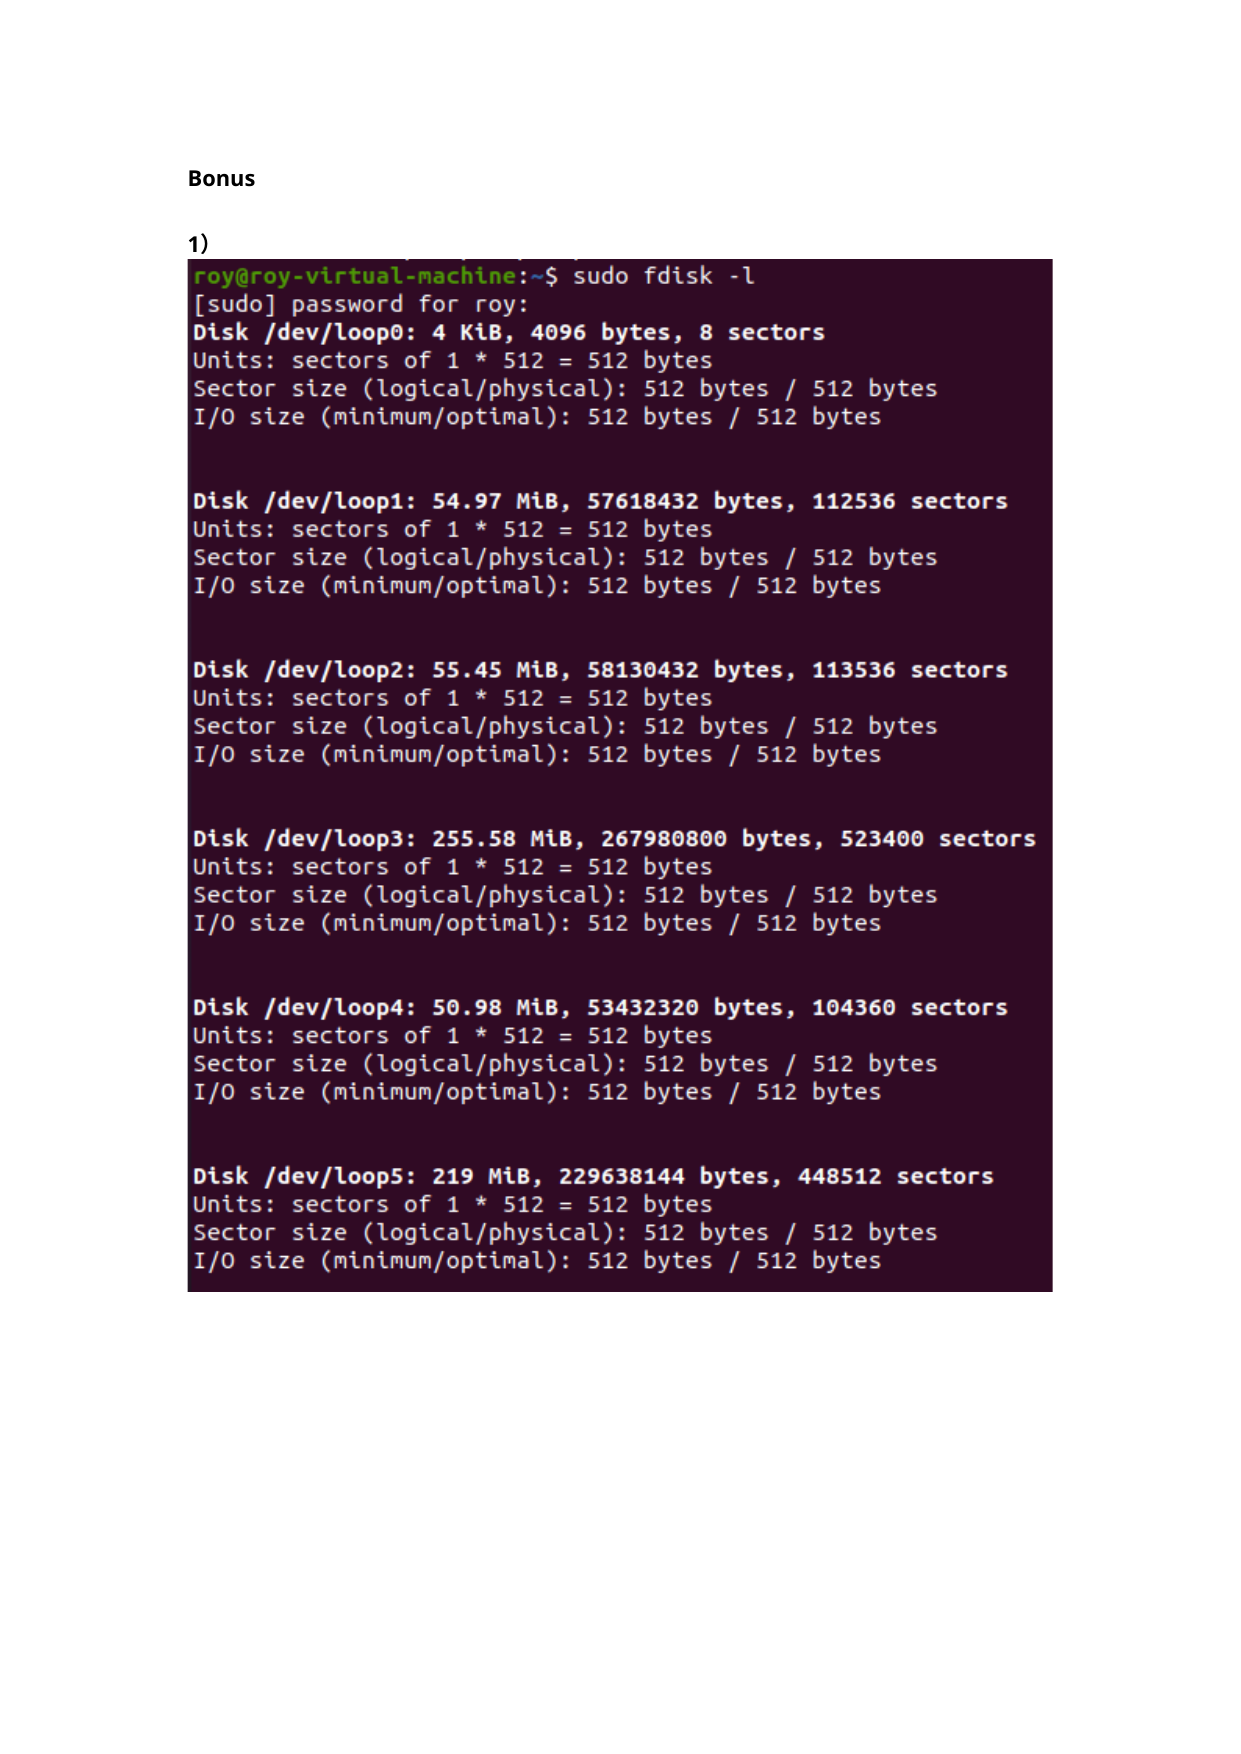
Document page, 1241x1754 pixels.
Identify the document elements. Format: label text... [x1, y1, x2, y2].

picture [187, 259, 1053, 1292]
text 1） [187, 227, 1053, 259]
text Bonus [187, 162, 1053, 194]
